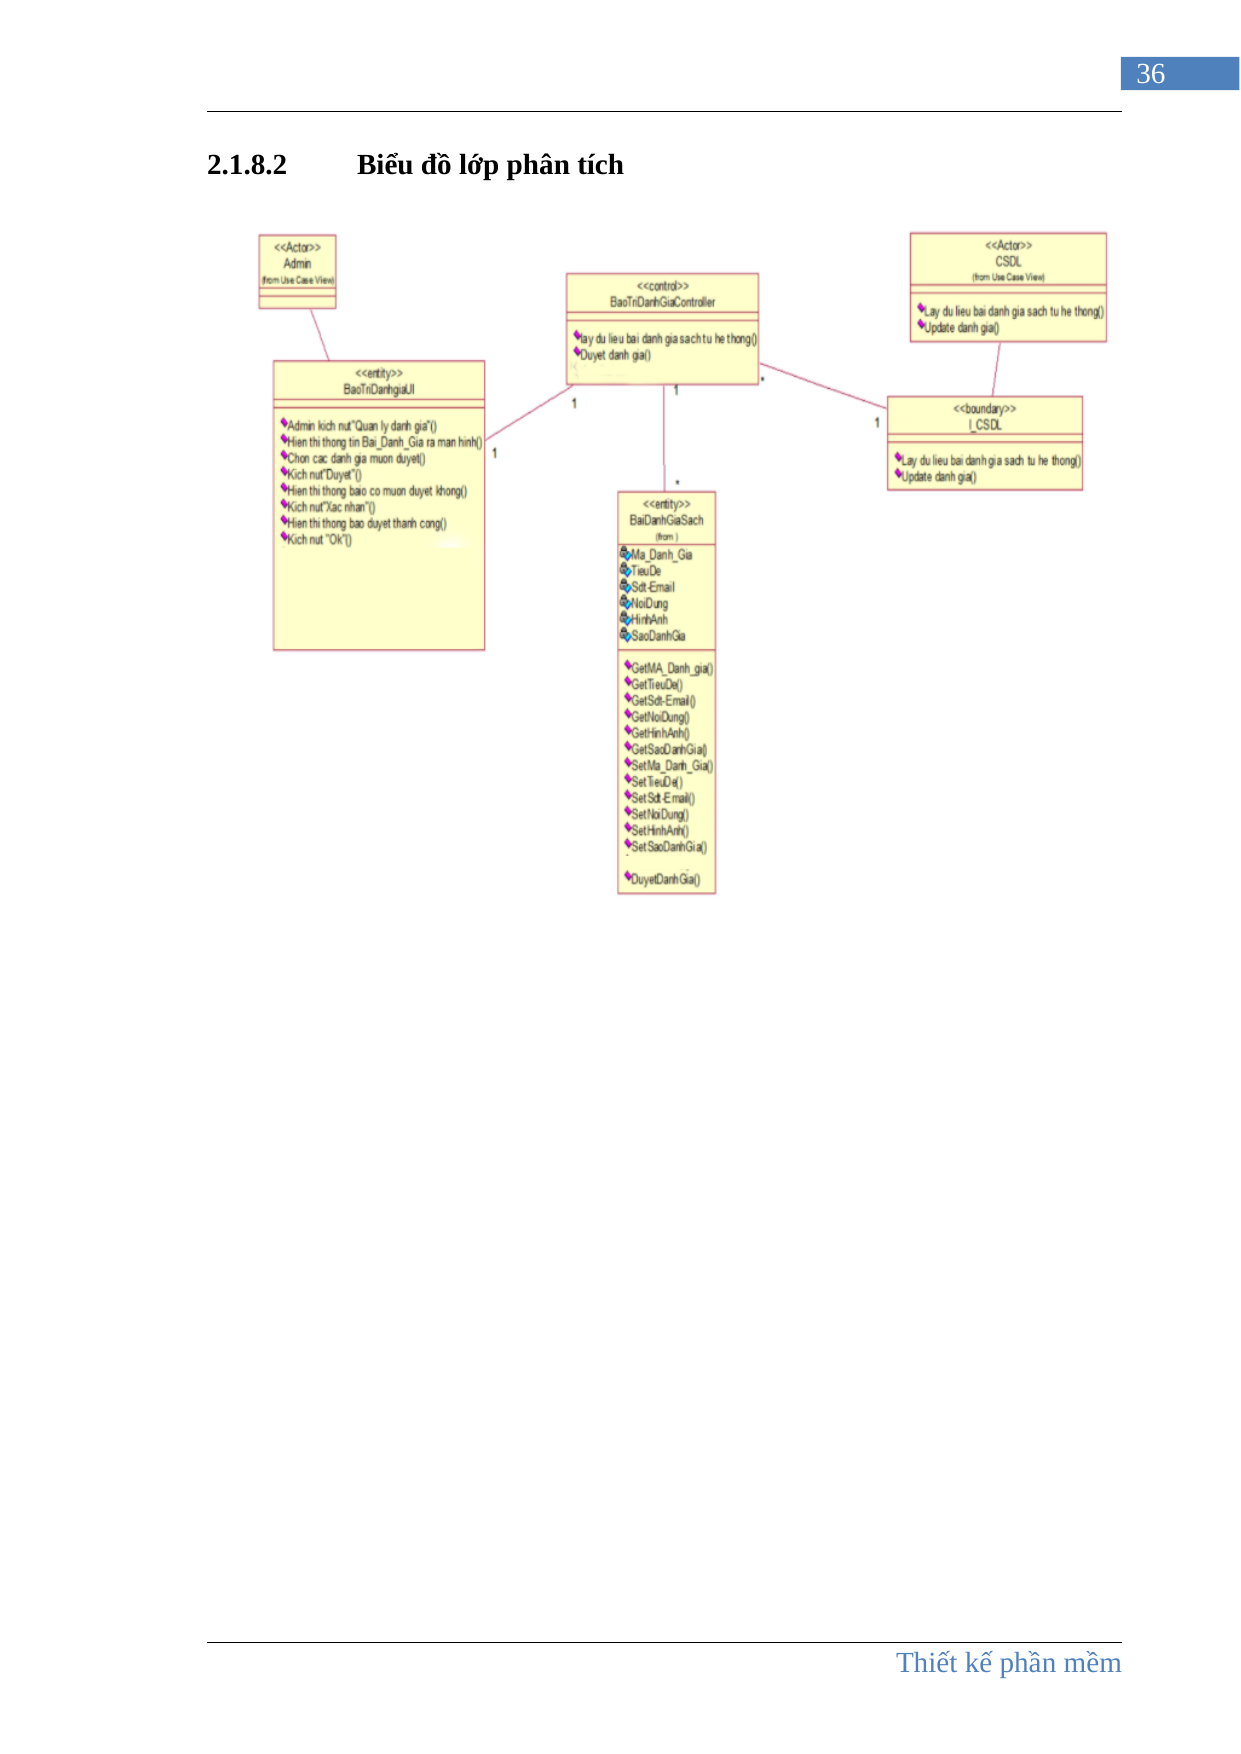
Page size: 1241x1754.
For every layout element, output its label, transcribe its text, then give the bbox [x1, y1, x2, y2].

picture [206, 209, 1123, 943]
subtitle Biểu đồ lớp phân tích [207, 147, 1122, 181]
